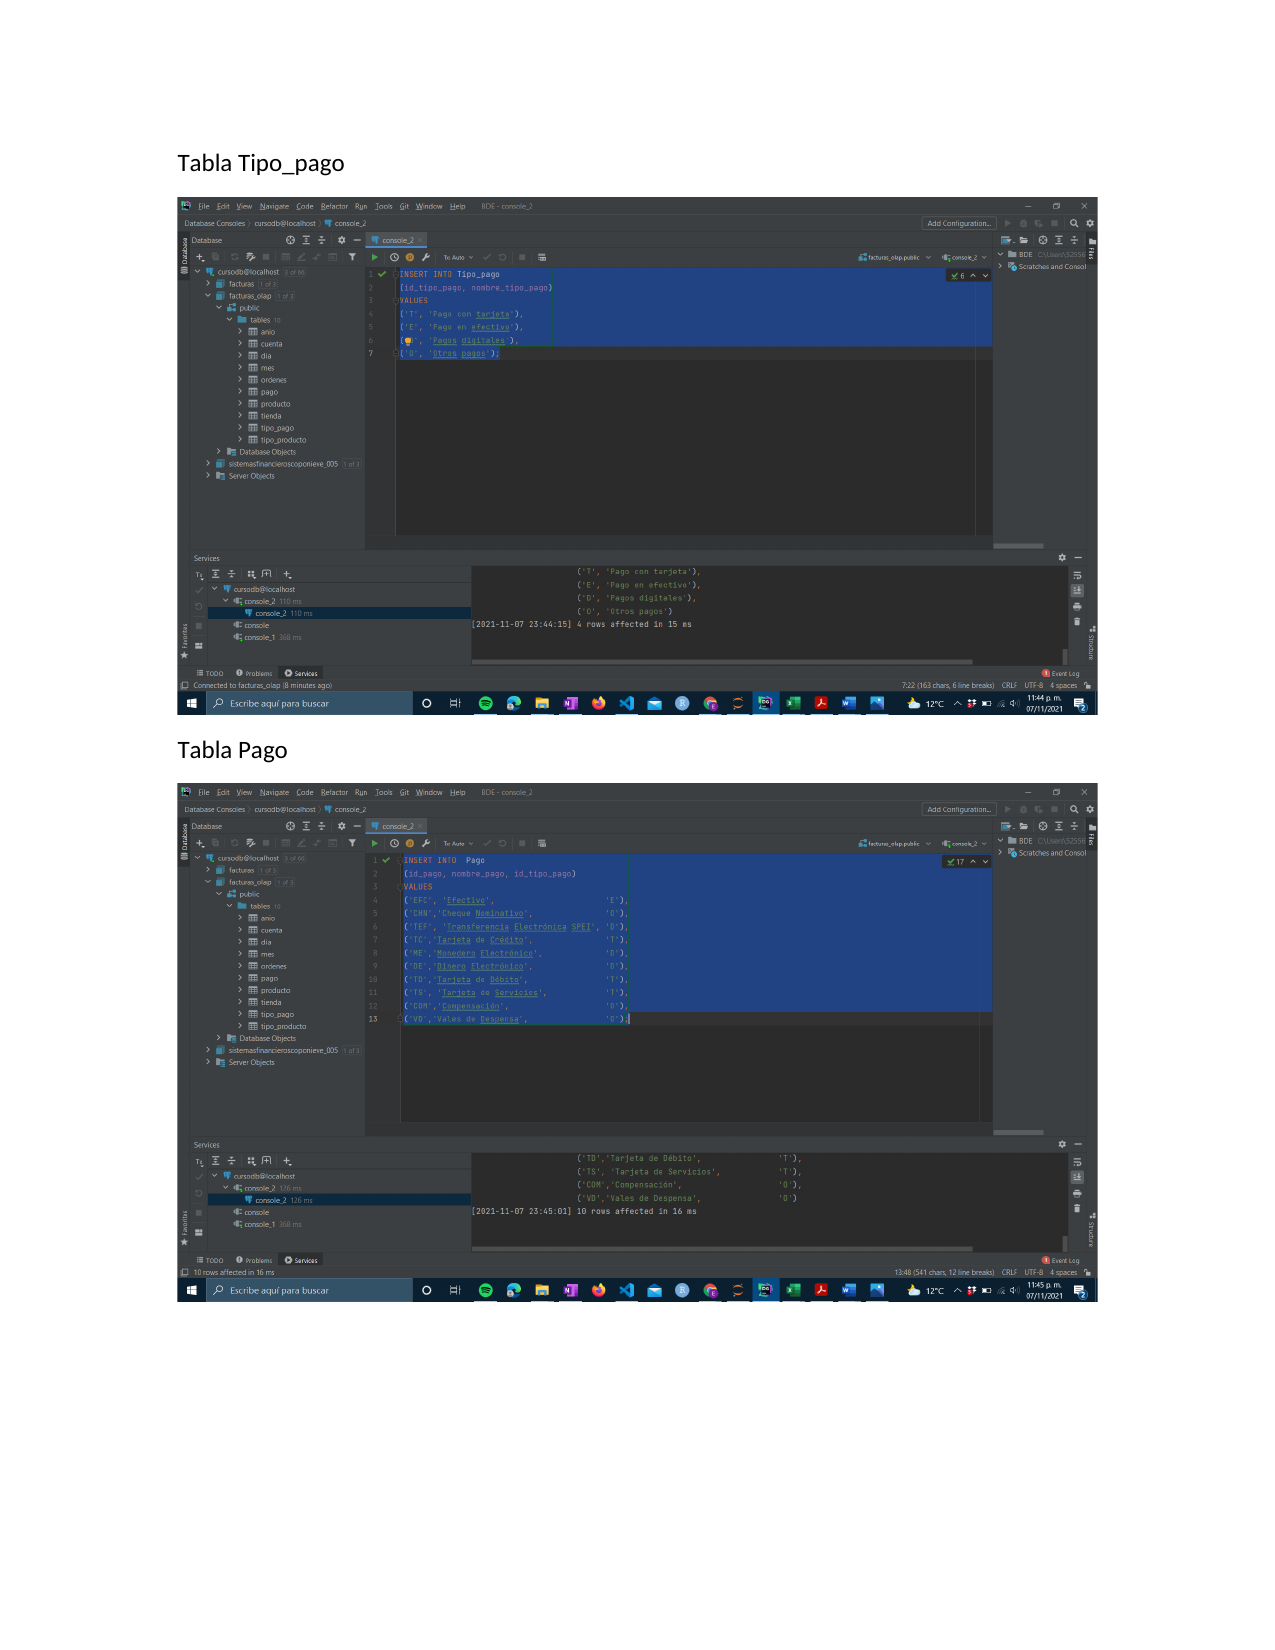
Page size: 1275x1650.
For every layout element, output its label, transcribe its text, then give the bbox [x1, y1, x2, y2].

text Tabla Pago [177, 734, 1098, 764]
picture [177, 783, 1098, 1302]
picture [177, 197, 1098, 715]
text Tabla Tipo_pago [177, 148, 1098, 178]
